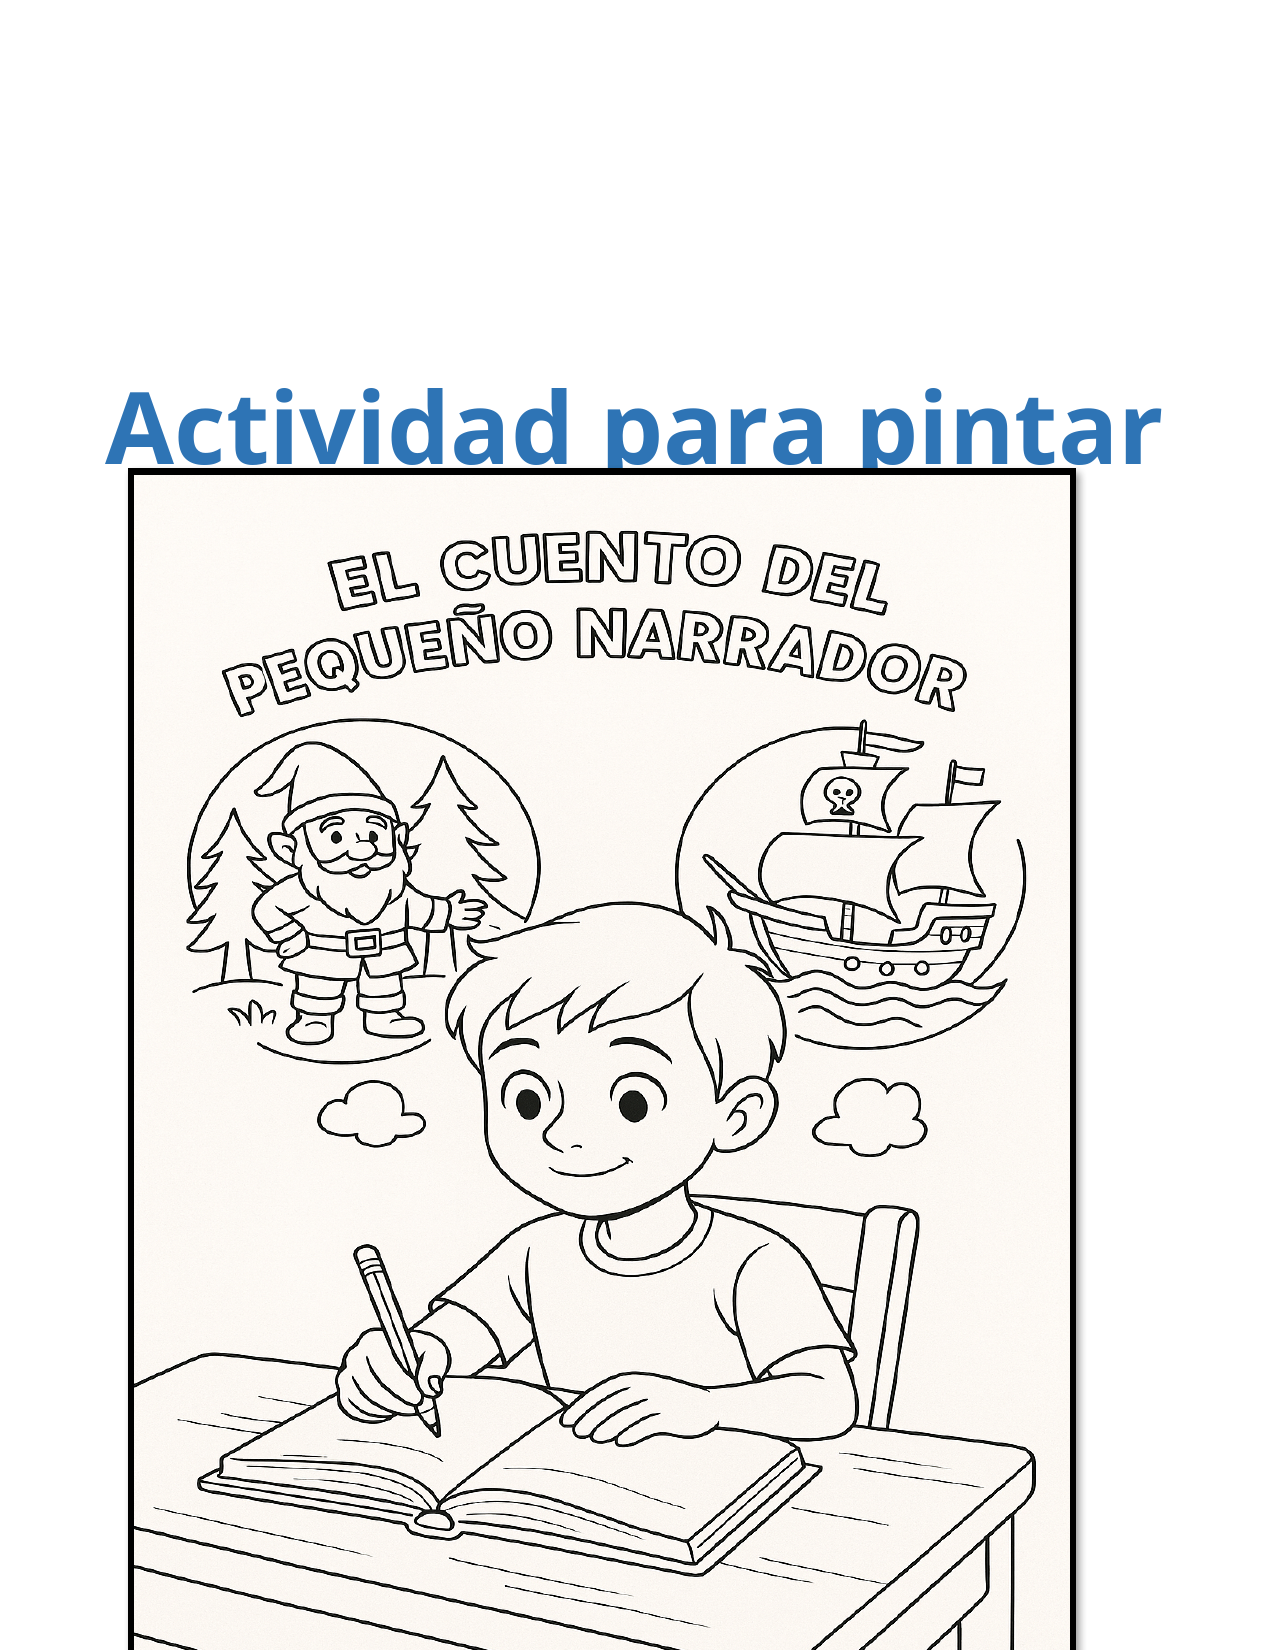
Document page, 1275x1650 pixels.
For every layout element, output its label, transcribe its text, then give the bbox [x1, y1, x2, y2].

text Actividad para pintar [74, 358, 1196, 494]
picture [134, 475, 1070, 1650]
